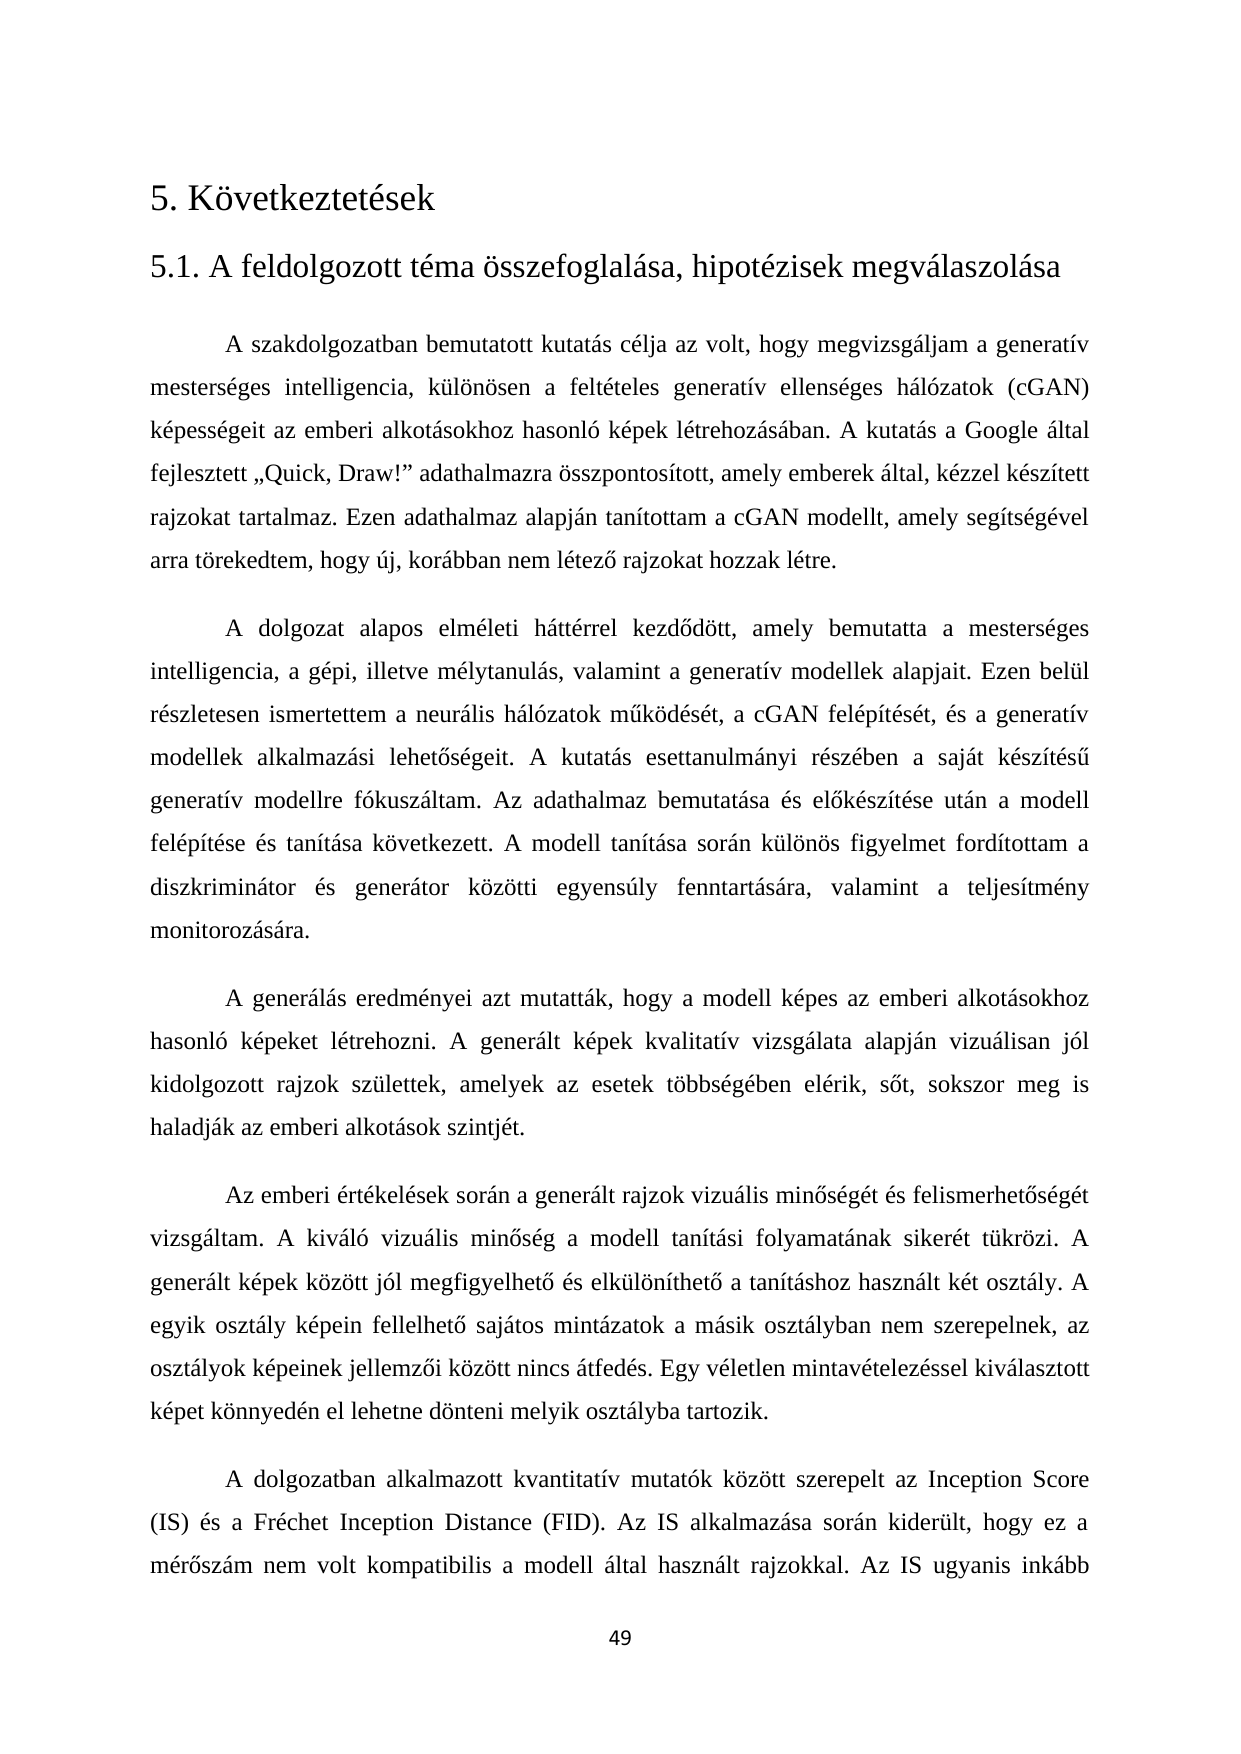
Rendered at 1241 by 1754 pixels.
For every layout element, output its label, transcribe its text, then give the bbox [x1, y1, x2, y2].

subtitle 5.1. A feldolgozott téma összefoglalása, hipotézisek megválaszolása [150, 247, 1090, 285]
text A szakdolgozatban bemutatott kutatás célja az volt, hogy megvizsgáljam a generatív mesterséges intelligencia, különösen a feltételes generatív ellenséges hálózatok (cGAN) képességeit az emberi alkotásokhoz hasonló képek létrehozásában. A kutatás a Google által fejlesztett „Quick, Draw!” adathalmazra összpontosított, amely emberek által, kézzel készített rajzokat tartalmaz. Ezen adathalmaz alapján tanítottam a cGAN modellt, amely segítségével arra törekedtem, hogy új, korábban nem létező rajzokat hozzak létre. [150, 329, 1090, 573]
text Az emberi értékelések során a generált rajzok vizuális minőségét és felismerhetőségét vizsgáltam. A kiváló vizuális minőség a modell tanítási folyamatának sikerét tükrözi. A generált képek között jól megfigyelhető és elkülöníthető a tanításhoz használt két osztály. A egyik osztály képein fellelhető sajátos mintázatok a másik osztályban nem szerepelnek, az osztályok képeinek jellemzői között nincs átfedés. Egy véletlen mintavételezéssel kiválasztott képet könnyedén el lehetne dönteni melyik osztályba tartozik. [150, 1180, 1090, 1425]
text A generálás eredményei azt mutatták, hogy a modell képes az emberi alkotásokhoz hasonló képeket létrehozni. A generált képek kvalitatív vizsgálata alapján vizuálisan jól kidolgozott rajzok születtek, amelyek az esetek többségében elérik, sőt, sokszor meg is haladják az emberi alkotások szintjét. [150, 983, 1090, 1141]
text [150, 1464, 1090, 1579]
text A dolgozat alapos elméleti háttérrel kezdődött, amely bemutatta a mesterséges intelligencia, a gépi, illetve mélytanulás, valamint a generatív modellek alapjait. Ezen belül részletesen ismertettem a neurális hálózatok működését, a cGAN felépítését, és a generatív modellek alkalmazási lehetőségeit. A kutatás esettanulmányi részében a saját készítésű generatív modellre fókuszáltam. Az adathalmaz bemutatása és előkészítése után a modell felépítése és tanítása következett. A modell tanítása során különös figyelmet fordítottam a diszkriminátor és generátor közötti egyensúly fenntartására, valamint a teljesítmény monitorozására. [150, 613, 1090, 943]
subtitle 5. Következtetések [150, 175, 1090, 218]
